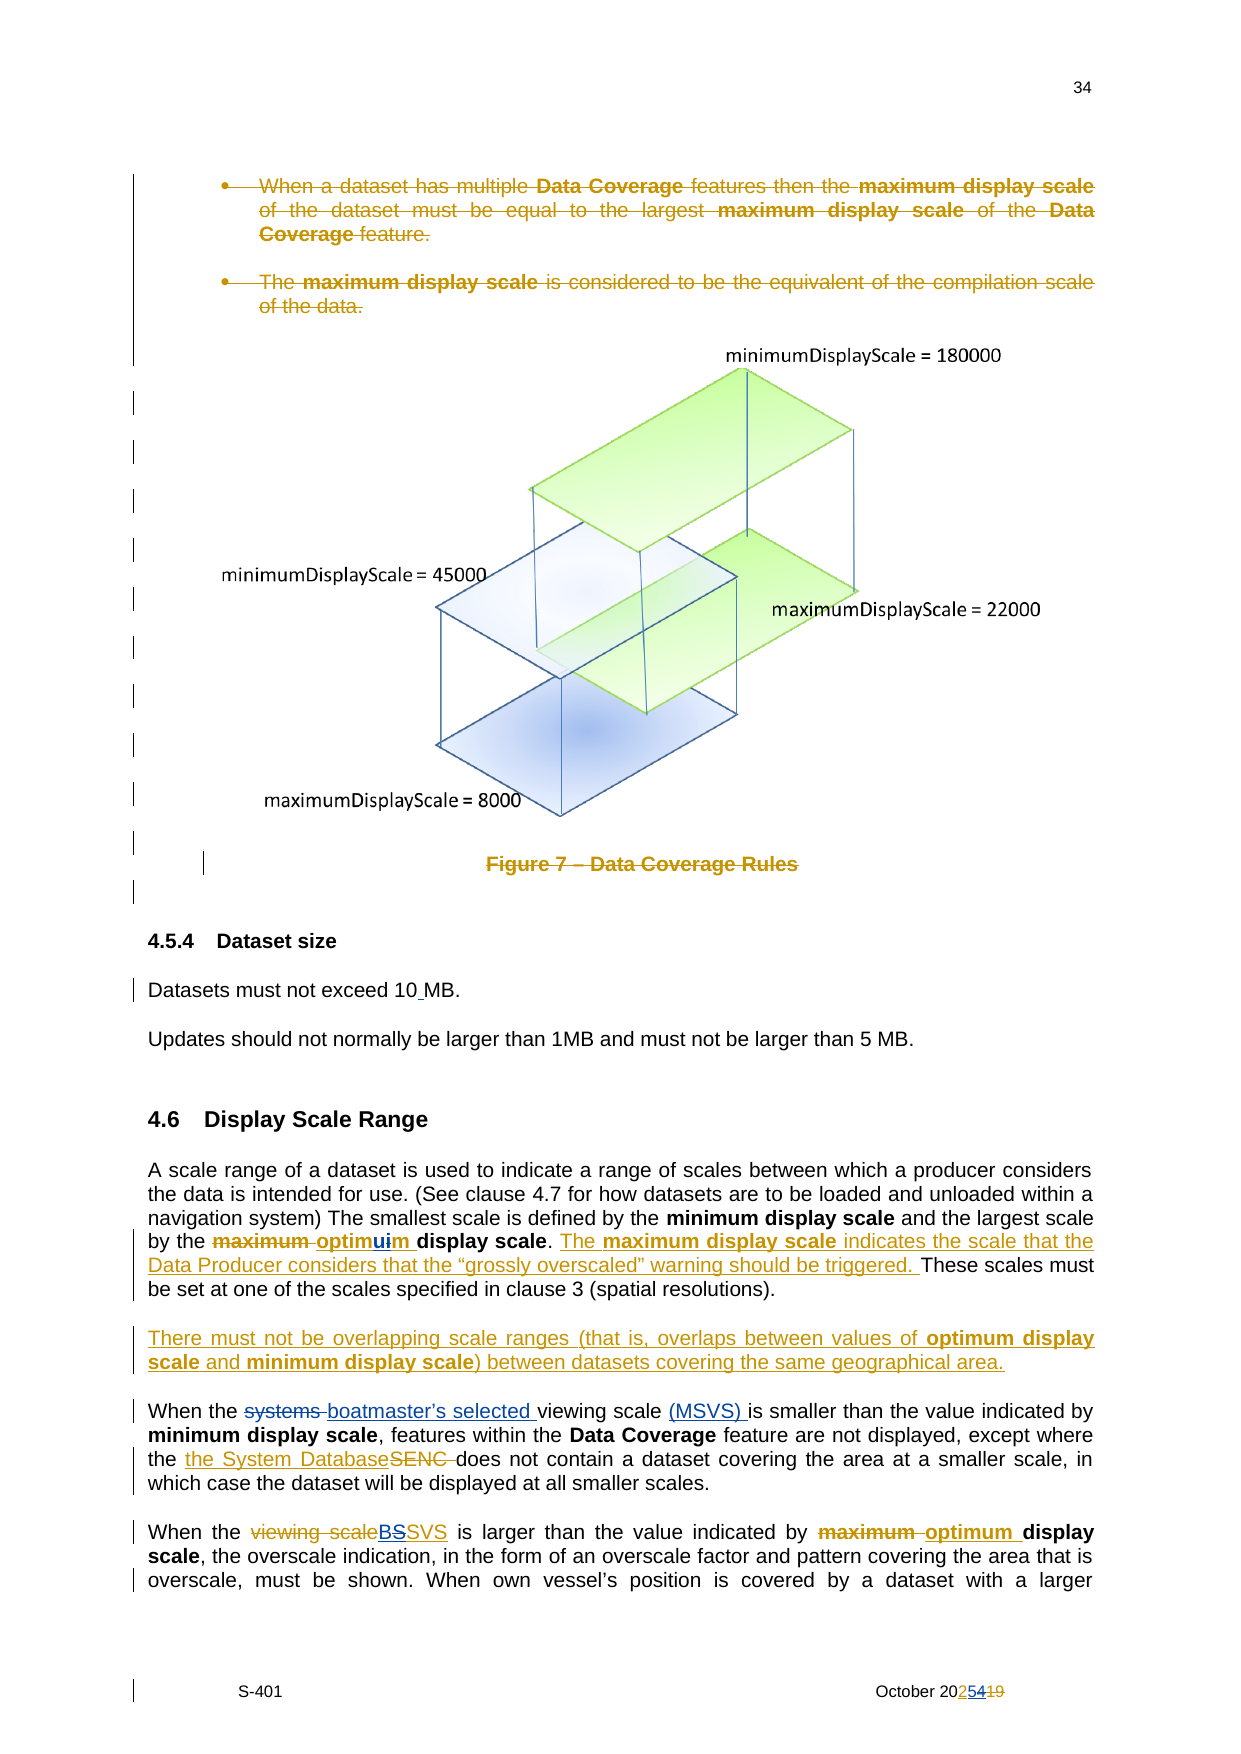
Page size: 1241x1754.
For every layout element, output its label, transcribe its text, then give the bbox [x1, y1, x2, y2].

text Updates should not normally be larger than 1MB and must not be larger than 5 MB. [148, 1027, 1094, 1051]
text When the viewing scale is smaller than the value indicated by minimum display scale, features within the Data Coverage feature are not displayed, except where the does not contain a dataset covering the area at a smaller scale, in which case the dataset will be displayed at all smaller scales. [148, 1399, 1094, 1495]
subtitle Dataset size [148, 929, 1094, 953]
subtitle Datasets must not exceed 10MB. [148, 978, 1094, 1002]
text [148, 1520, 1094, 1592]
picture [206, 335, 1054, 826]
text A scale range of a dataset is used to indicate a range of scales between which a producer considers the data is intended for use. (See clause 4.7 for how datasets are to be loaded and unloaded within a navigation system) The smallest scale is defined by the minimum display scale and the largest scale by the display scale. These scales must be set at one of the scales specified in clause 3 (spatial resolutions). [148, 1157, 1094, 1301]
subtitle Display Scale Range [148, 1106, 1094, 1132]
